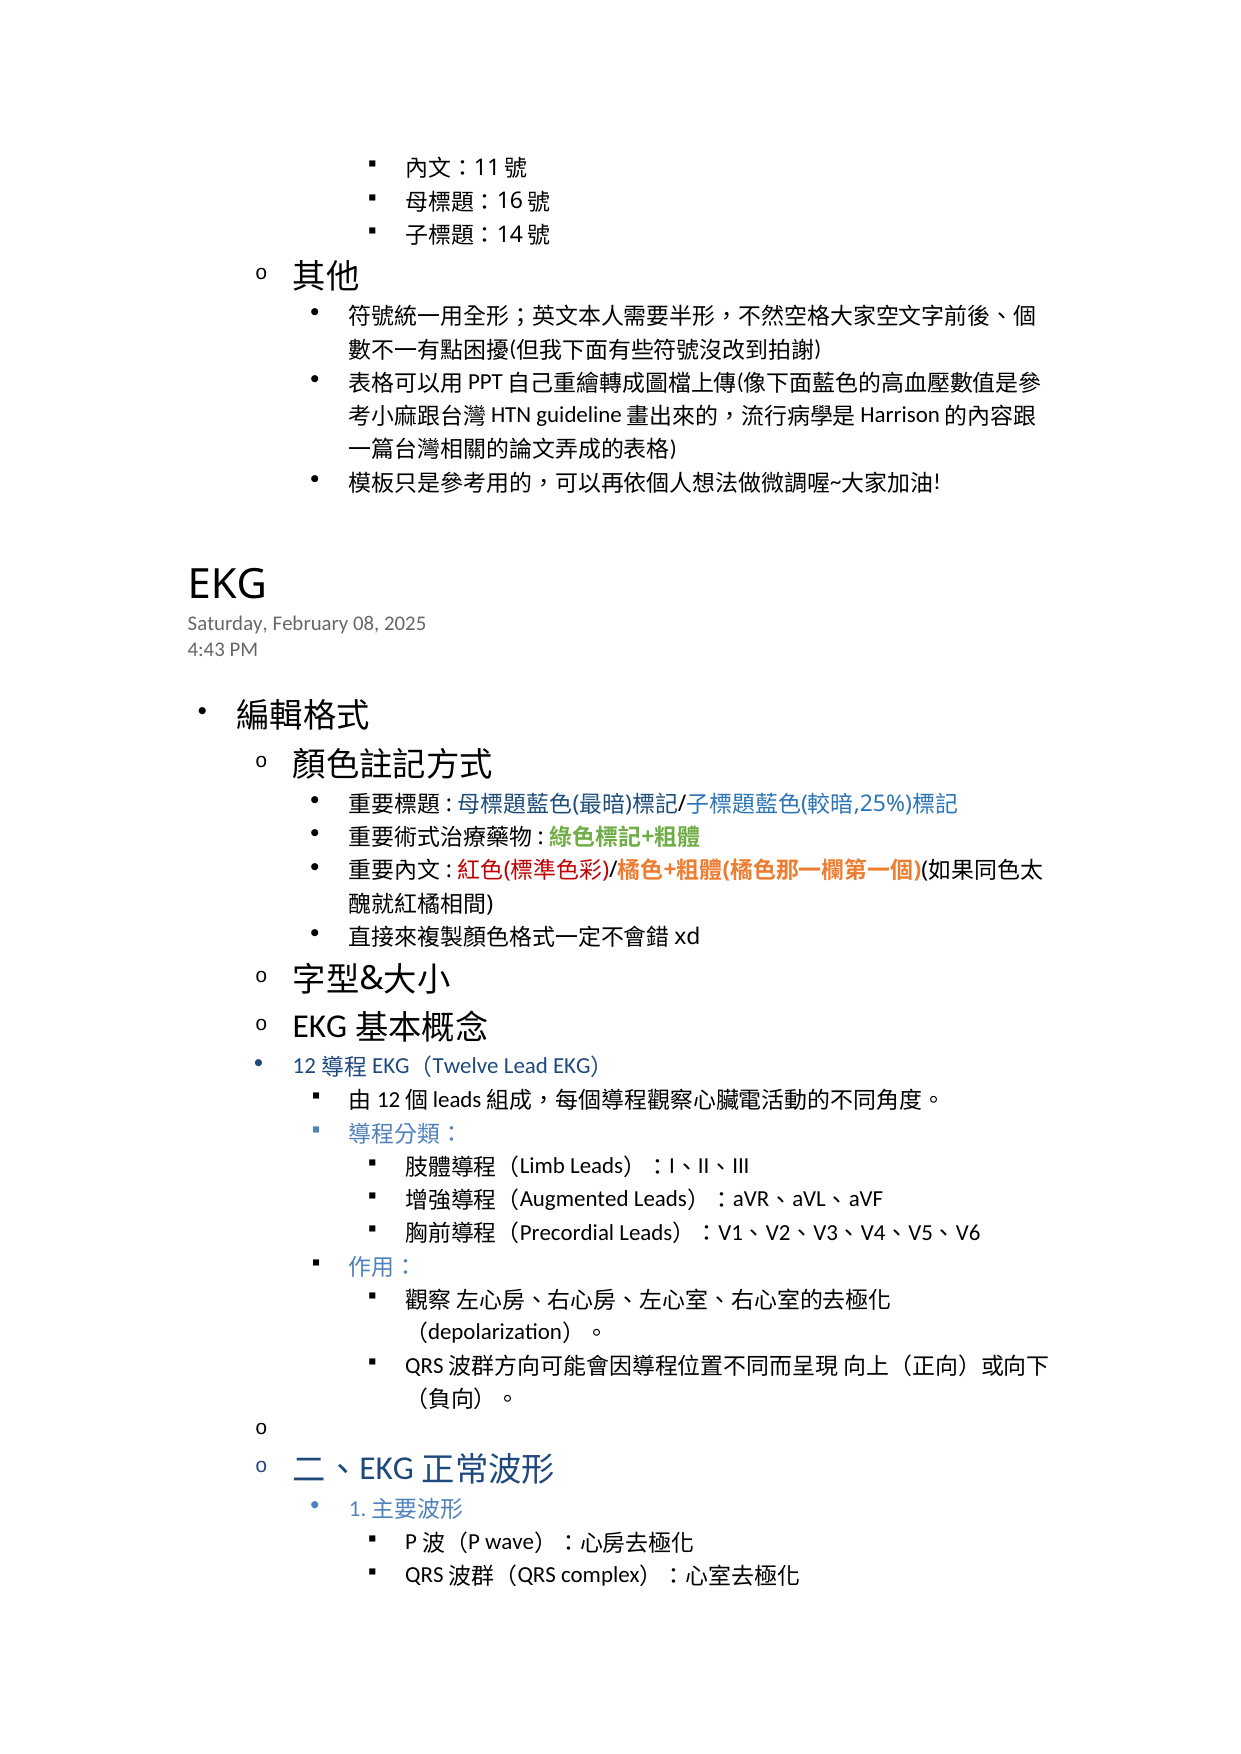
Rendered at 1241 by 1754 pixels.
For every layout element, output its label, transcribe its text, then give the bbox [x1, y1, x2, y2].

text 4:43 PM [187, 636, 1053, 661]
list 子標題：14號 [367, 217, 1053, 250]
text EKG [187, 554, 1053, 610]
list 模板只是參考用的，可以再依個人想法做微調喔~大家加油! [311, 464, 1053, 498]
list 作用： [311, 1248, 1053, 1282]
text Saturday, February 08, 2025 [187, 610, 1053, 636]
list 肢體導程（Limb Leads）：I、II、III [367, 1149, 1053, 1182]
list QRS 波群方向可能會因導程位置不同而呈現 向上（正向）或向下（負向）。 [367, 1348, 1053, 1414]
list 符號統一用全形；英文本人需要半形，不然空格大家空文字前後、個數不一有點困擾(但我下面有些符號沒改到拍謝) [311, 298, 1053, 365]
list 內文：11號 [367, 150, 1053, 183]
list 母標題：16號 [367, 183, 1053, 217]
list P 波（P wave）：心房去極化 [367, 1524, 1053, 1558]
list 重要內文 : 紅色(標準色彩)/橘色+粗體(橘色那一欄第一個)(如果同色太醜就紅橘相間) [311, 852, 1053, 919]
list 表格可以用PPT自己重繪轉成圖檔上傳(像下面藍色的高血壓數值是參考小麻跟台灣HTN guideline畫出來的，流行病學是Harrison的內容跟一篇台灣相關的論文弄成的表格) [311, 365, 1053, 464]
list 重要術式治療藥物 : 綠色標記+粗體 [311, 819, 1053, 852]
list 編輯格式 [199, 689, 1053, 737]
list QRS 波群（QRS complex）：心室去極化 [367, 1558, 1053, 1591]
list 觀察 左心房、右心房、左心室、右心室的去極化（depolarization）。 [367, 1282, 1053, 1348]
list EKG 基本概念 [255, 1001, 1053, 1049]
list 直接來複製顏色格式一定不會錯xd [311, 919, 1053, 952]
list 1. 主要波形 [311, 1491, 1053, 1524]
list 顏色註記方式 [255, 737, 1053, 786]
list 增強導程（Augmented Leads）：aVR、aVL、aVF [367, 1182, 1053, 1215]
list 二、EKG 正常波形 [255, 1443, 1053, 1491]
list 胸前導程（Precordial Leads）：V1、V2、V3、V4、V5、V6 [367, 1215, 1053, 1248]
list 其他 [255, 250, 1053, 298]
list 字型&大小 [255, 952, 1053, 1001]
list 導程分類： [311, 1116, 1053, 1149]
list 由 12 個leads 組成，每個導程觀察心臟電活動的不同角度。 [311, 1082, 1053, 1116]
list 12 導程 EKG（Twelve Lead EKG） [255, 1049, 1053, 1082]
list 重要標題 : 母標題藍色(最暗)標記/子標題藍色(較暗,25%)標記 [311, 786, 1053, 819]
